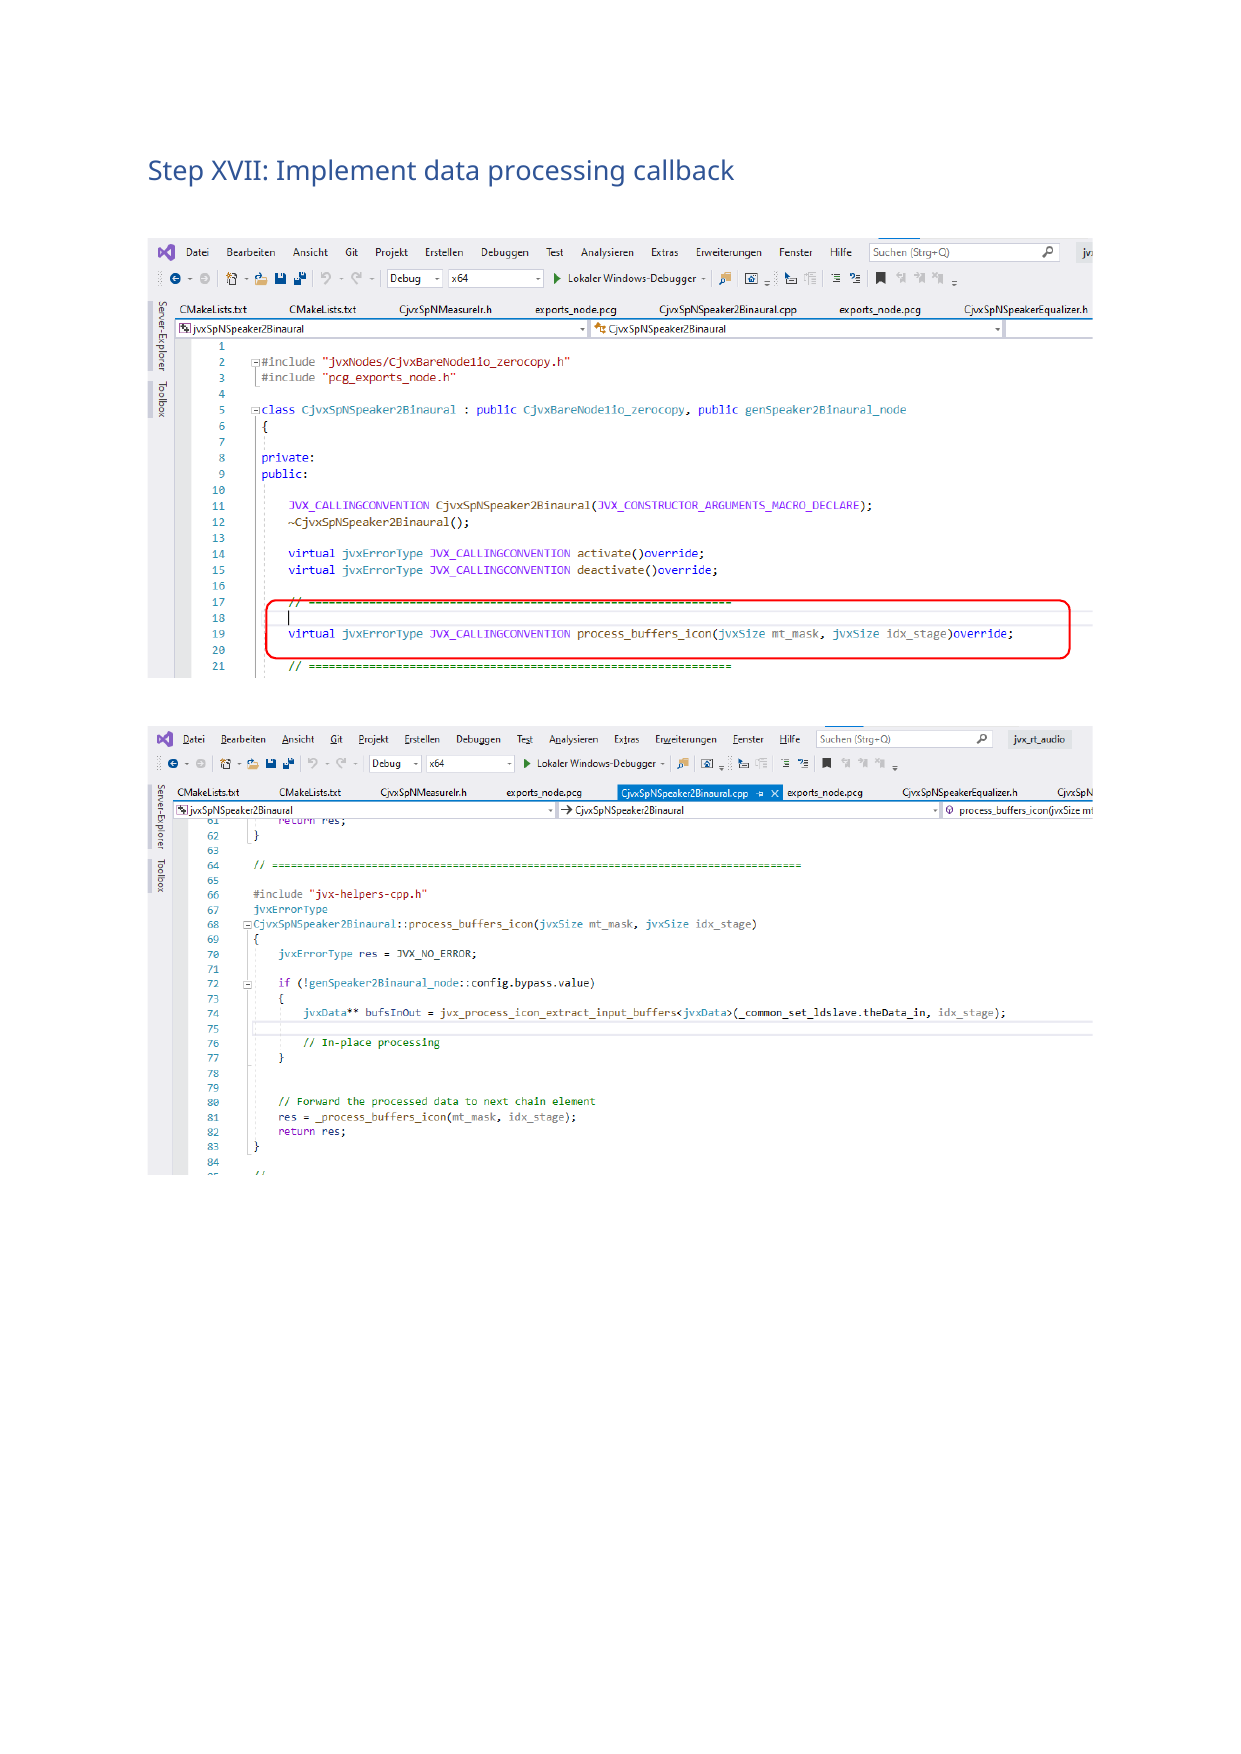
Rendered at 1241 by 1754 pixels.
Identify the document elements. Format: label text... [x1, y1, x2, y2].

picture [147, 238, 1093, 678]
subtitle Step XVII: Implement data processing callback [148, 152, 1093, 189]
picture [147, 726, 1093, 1175]
